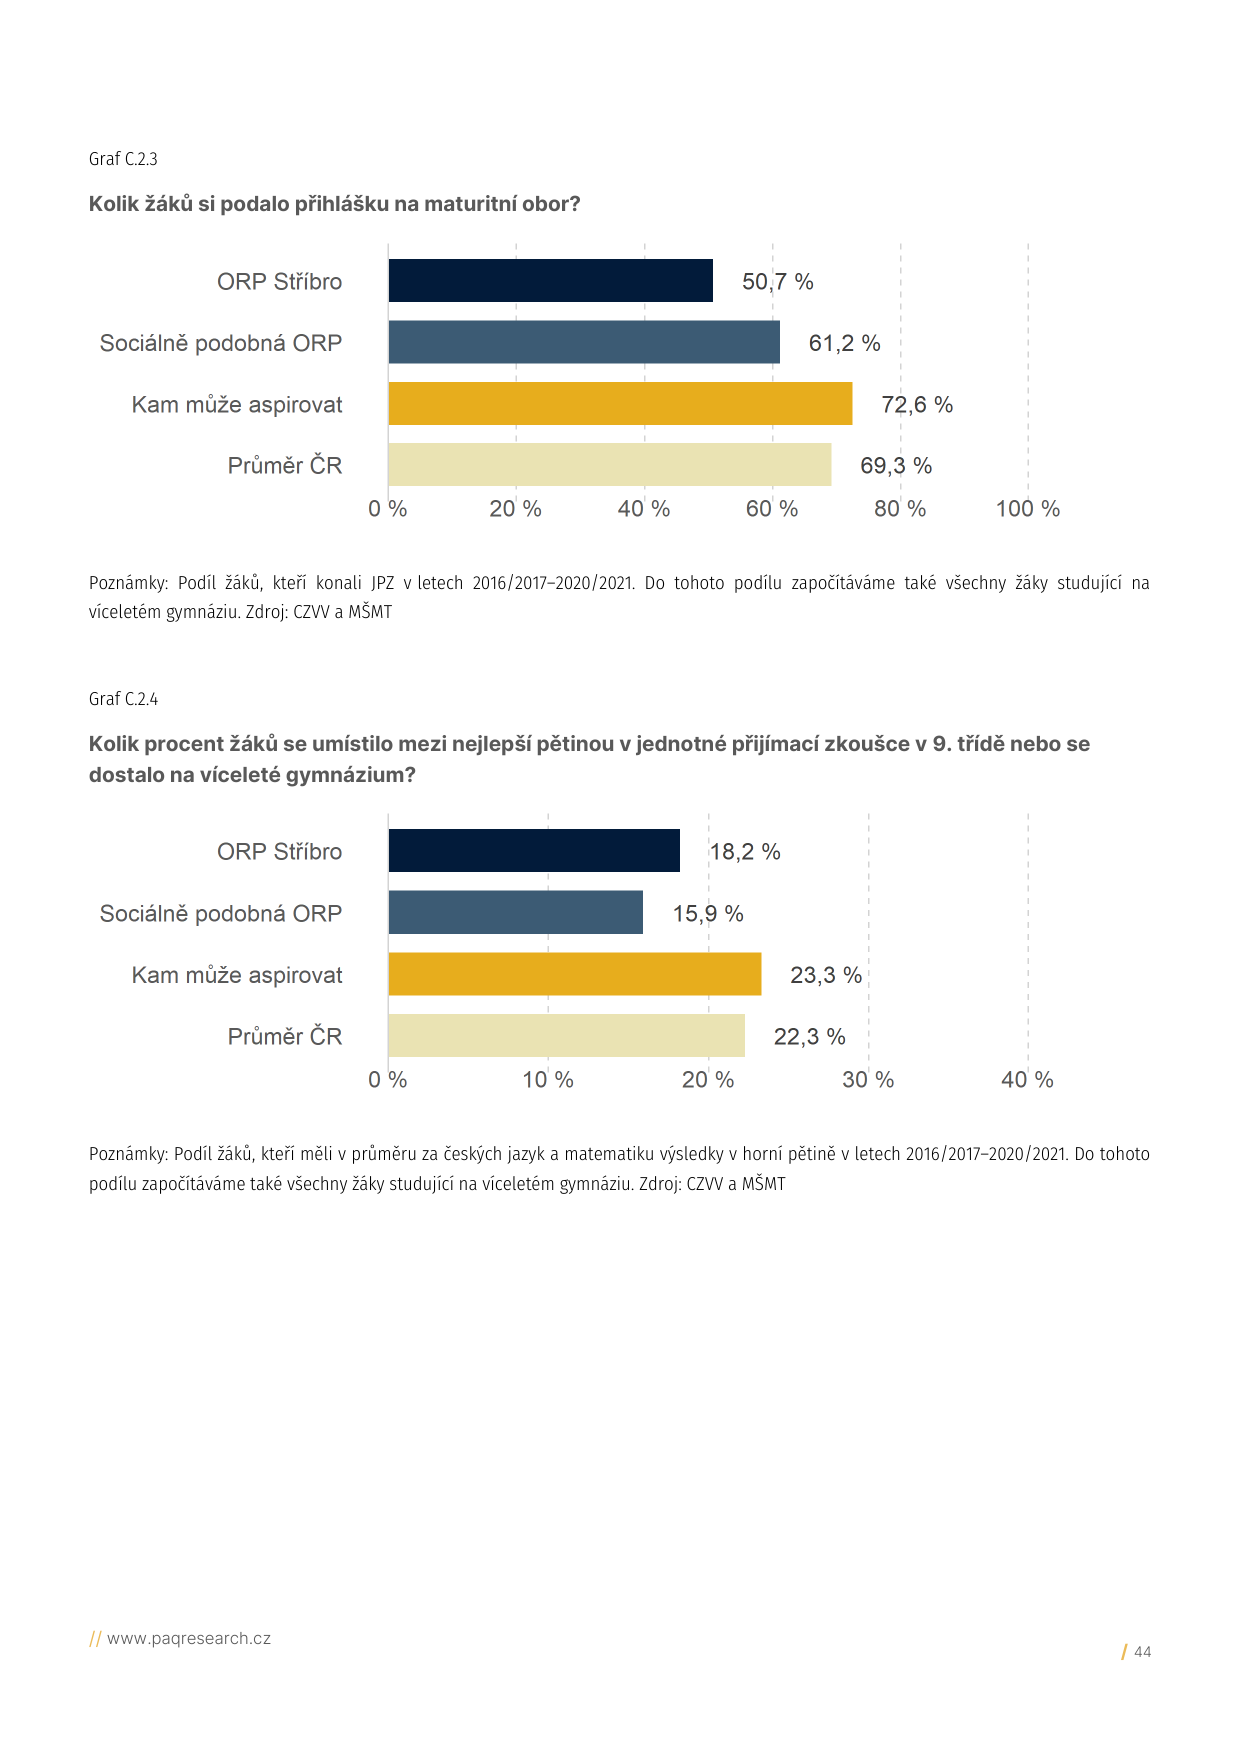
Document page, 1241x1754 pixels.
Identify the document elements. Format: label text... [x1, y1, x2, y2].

text Kolik procent žáků se umístilo mezi nejlepší pětinou v jednotné přijímací zkoušce v 9. třídě nebo se dostalo na víceleté gymnázium? [89, 727, 1152, 787]
text Kolik žáků si podalo přihlášku na maturitní obor? [89, 186, 1152, 216]
text Graf C.2.3 [89, 148, 1152, 170]
text Poznámky: Podíl žáků, kteří konali JPZ v letech 2016/2017–2020/2021. Do tohoto podílu započítáváme také všechny žáky studující na víceletém gymnáziu. Zdroj: CZVV a MŠMT [89, 564, 1152, 625]
picture [88, 787, 1139, 1119]
picture [88, 216, 1139, 548]
text Poznámky: Podíl žáků, kteří měli v průměru za českých jazyk a matematiku výsledky v horní pětině v letech 2016/2017–2020/2021. Do tohoto podílu započítáváme také všechny žáky studující na víceletém gymnáziu. Zdroj: CZVV a MŠMT [89, 1135, 1152, 1196]
text Graf C.2.4 [89, 688, 1152, 711]
